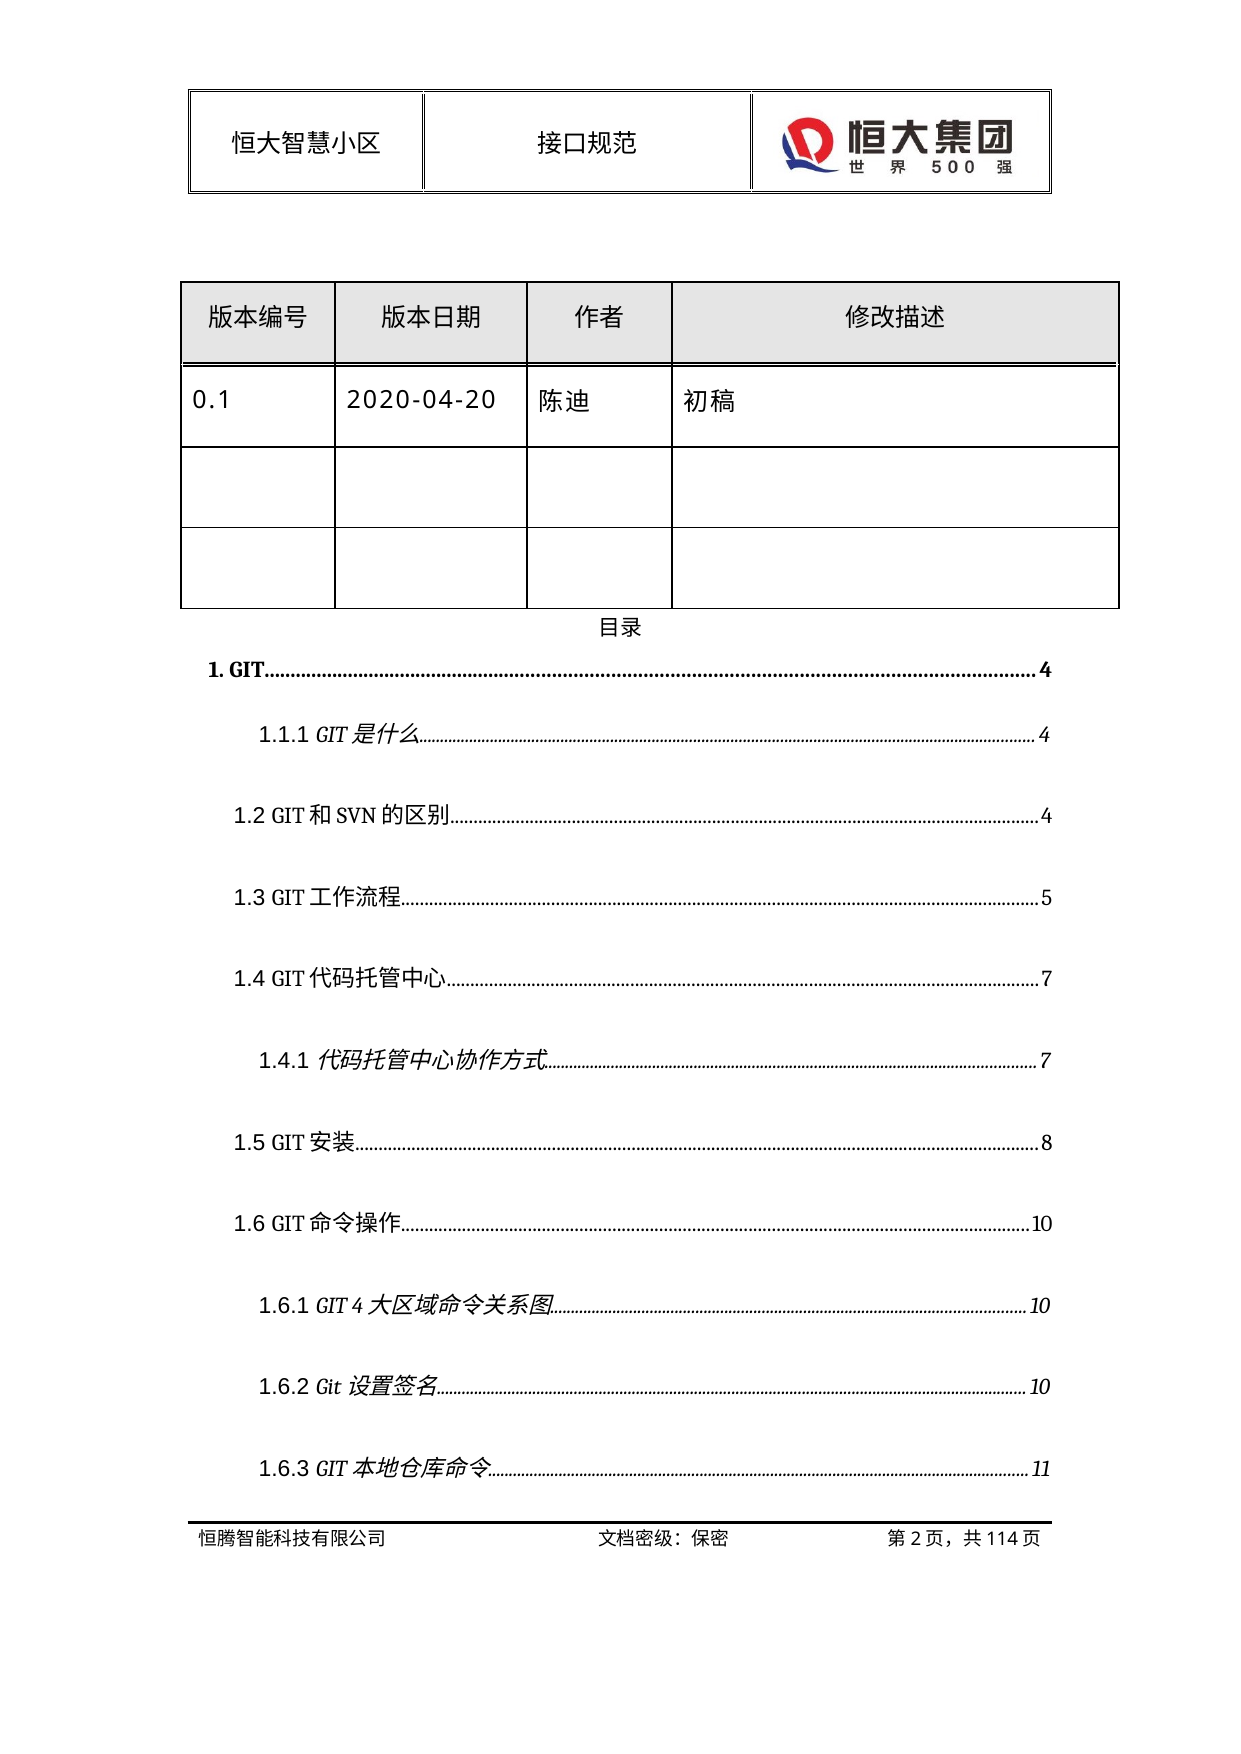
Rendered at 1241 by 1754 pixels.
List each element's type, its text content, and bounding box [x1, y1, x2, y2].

table_cell 陈迪 [528, 367, 671, 446]
table_cell [336, 448, 526, 527]
table_cell [182, 448, 334, 527]
table_cell 0.1 [182, 366, 334, 446]
table_cell [336, 528, 526, 608]
table_cell [182, 528, 334, 608]
table_cell [528, 448, 671, 527]
table_cell [528, 528, 671, 608]
table_cell [673, 448, 1118, 527]
picture [762, 106, 1040, 177]
table_cell 版本日期 [336, 283, 526, 362]
table_cell 初稿 [673, 362, 1118, 446]
table_cell 2020-04-20 [336, 367, 526, 446]
table_cell 版本编号 [182, 283, 334, 362]
table_cell 修改描述 [673, 283, 1118, 362]
table_cell [673, 528, 1118, 608]
table_cell 作者 [528, 283, 671, 362]
